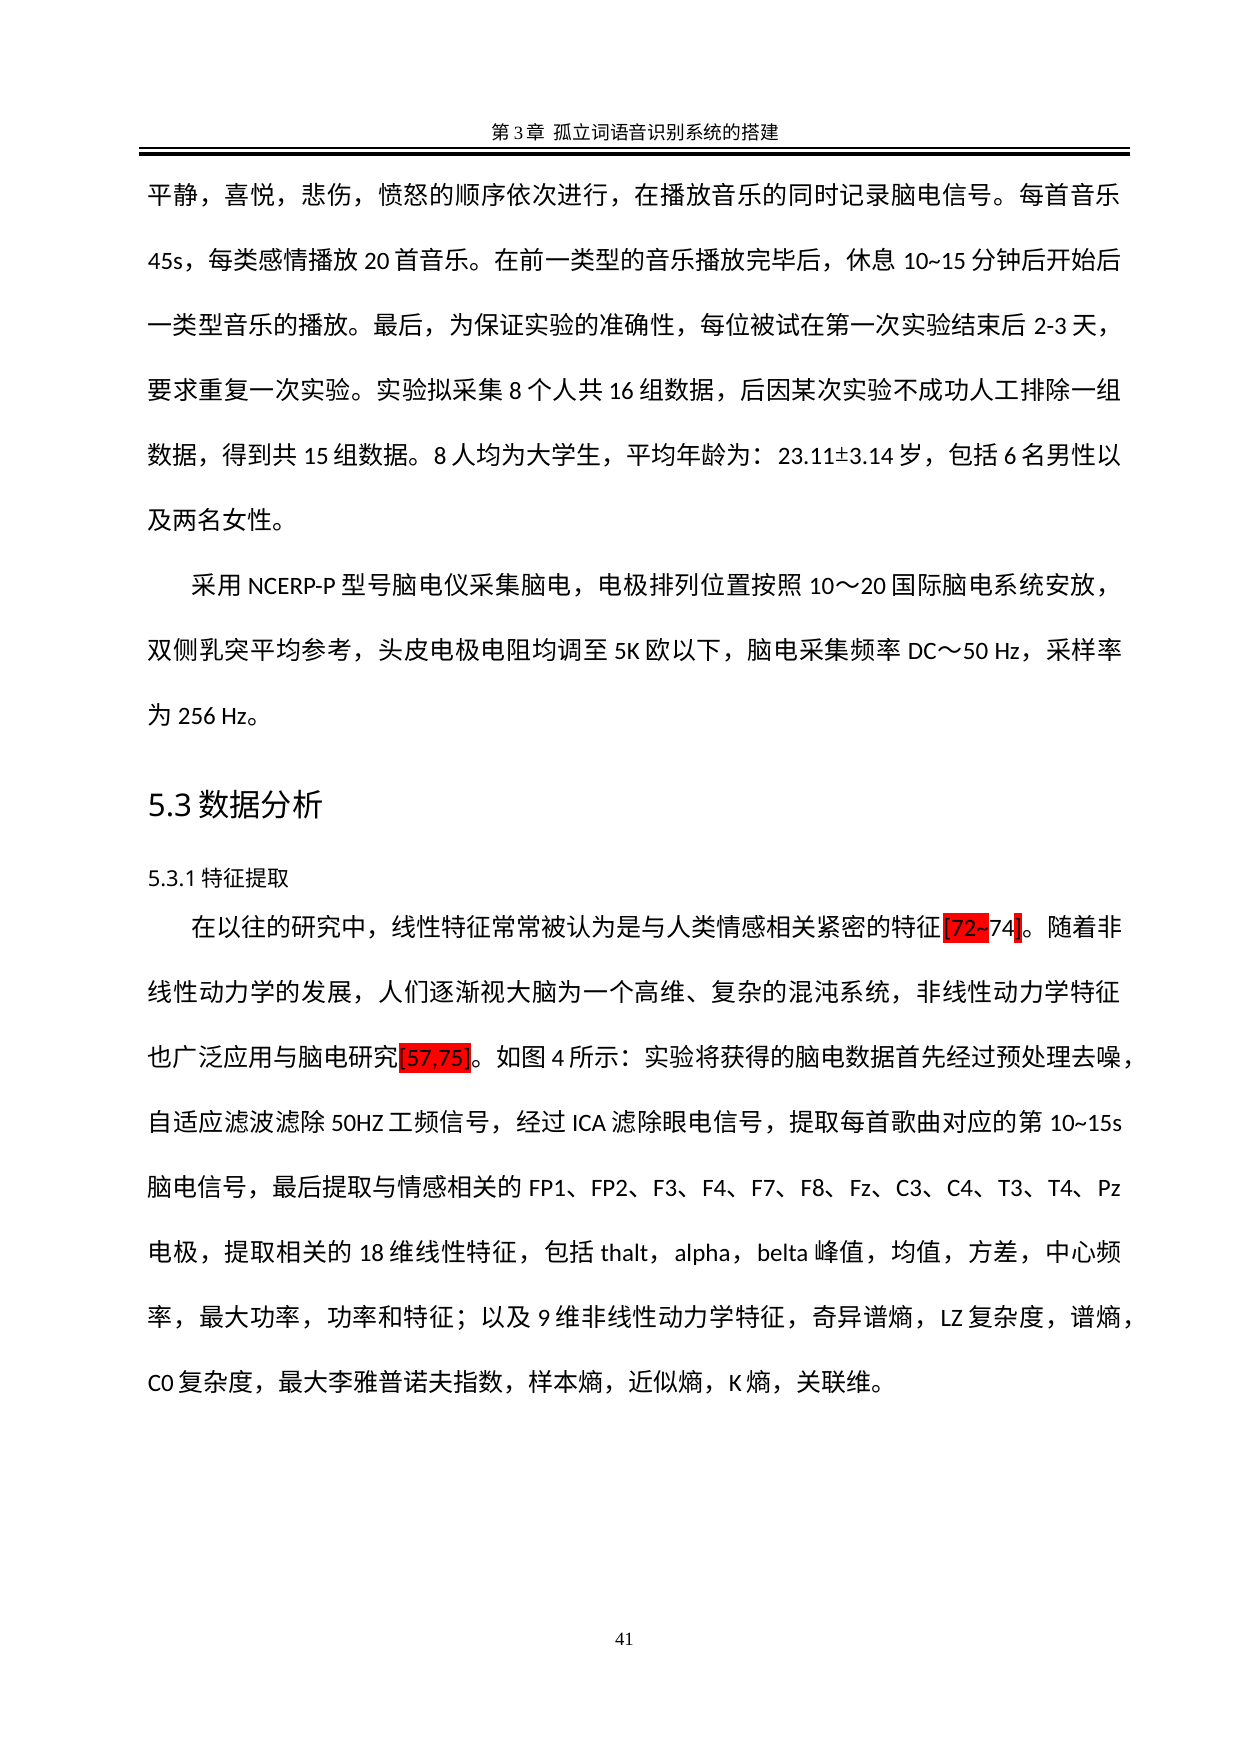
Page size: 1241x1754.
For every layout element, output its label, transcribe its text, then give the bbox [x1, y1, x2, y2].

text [148, 161, 1122, 551]
text 在以往的研究中，线性特征常常被认为是与人类情感相关紧密的特征[72~74]。随着非线性动力学的发展，人们逐渐视大脑为一个高维、复杂的混沌系统，非线性动力学特征也广泛应用与脑电研究[57,75]。如图4所示：实验将获得的脑电数据首先经过预处理去噪，自适应滤波滤除50HZ工频信号，经过ICA滤除眼电信号，提取每首歌曲对应的第10~15s脑电信号，最后提取与情感相关的FP1、FP2、F3、F4、F7、F8、Fz、C3、C4、T3、T4、Pz电极，提取相关的18维线性特征，包括thalt，alpha，belta峰值，均值，方差，中心频率，最大功率，功率和特征；以及9维非线性动力学特征，奇异谱熵，LZ复杂度，谱熵，C0复杂度，最大李雅普诺夫指数，样本熵，近似熵，K熵，关联维。 [148, 893, 1122, 1413]
text 采用NCERP-P型号脑电仪采集脑电，电极排列位置按照10～20国际脑电系统安放，双侧乳突平均参考，头皮电极电阻均调至5K欧以下，脑电采集频率 DC～50 Hz，采样率为256 Hz。 [148, 551, 1122, 746]
text 5.3.1特征提取 [148, 861, 1122, 893]
text 5.3数据分析 [148, 771, 1122, 836]
